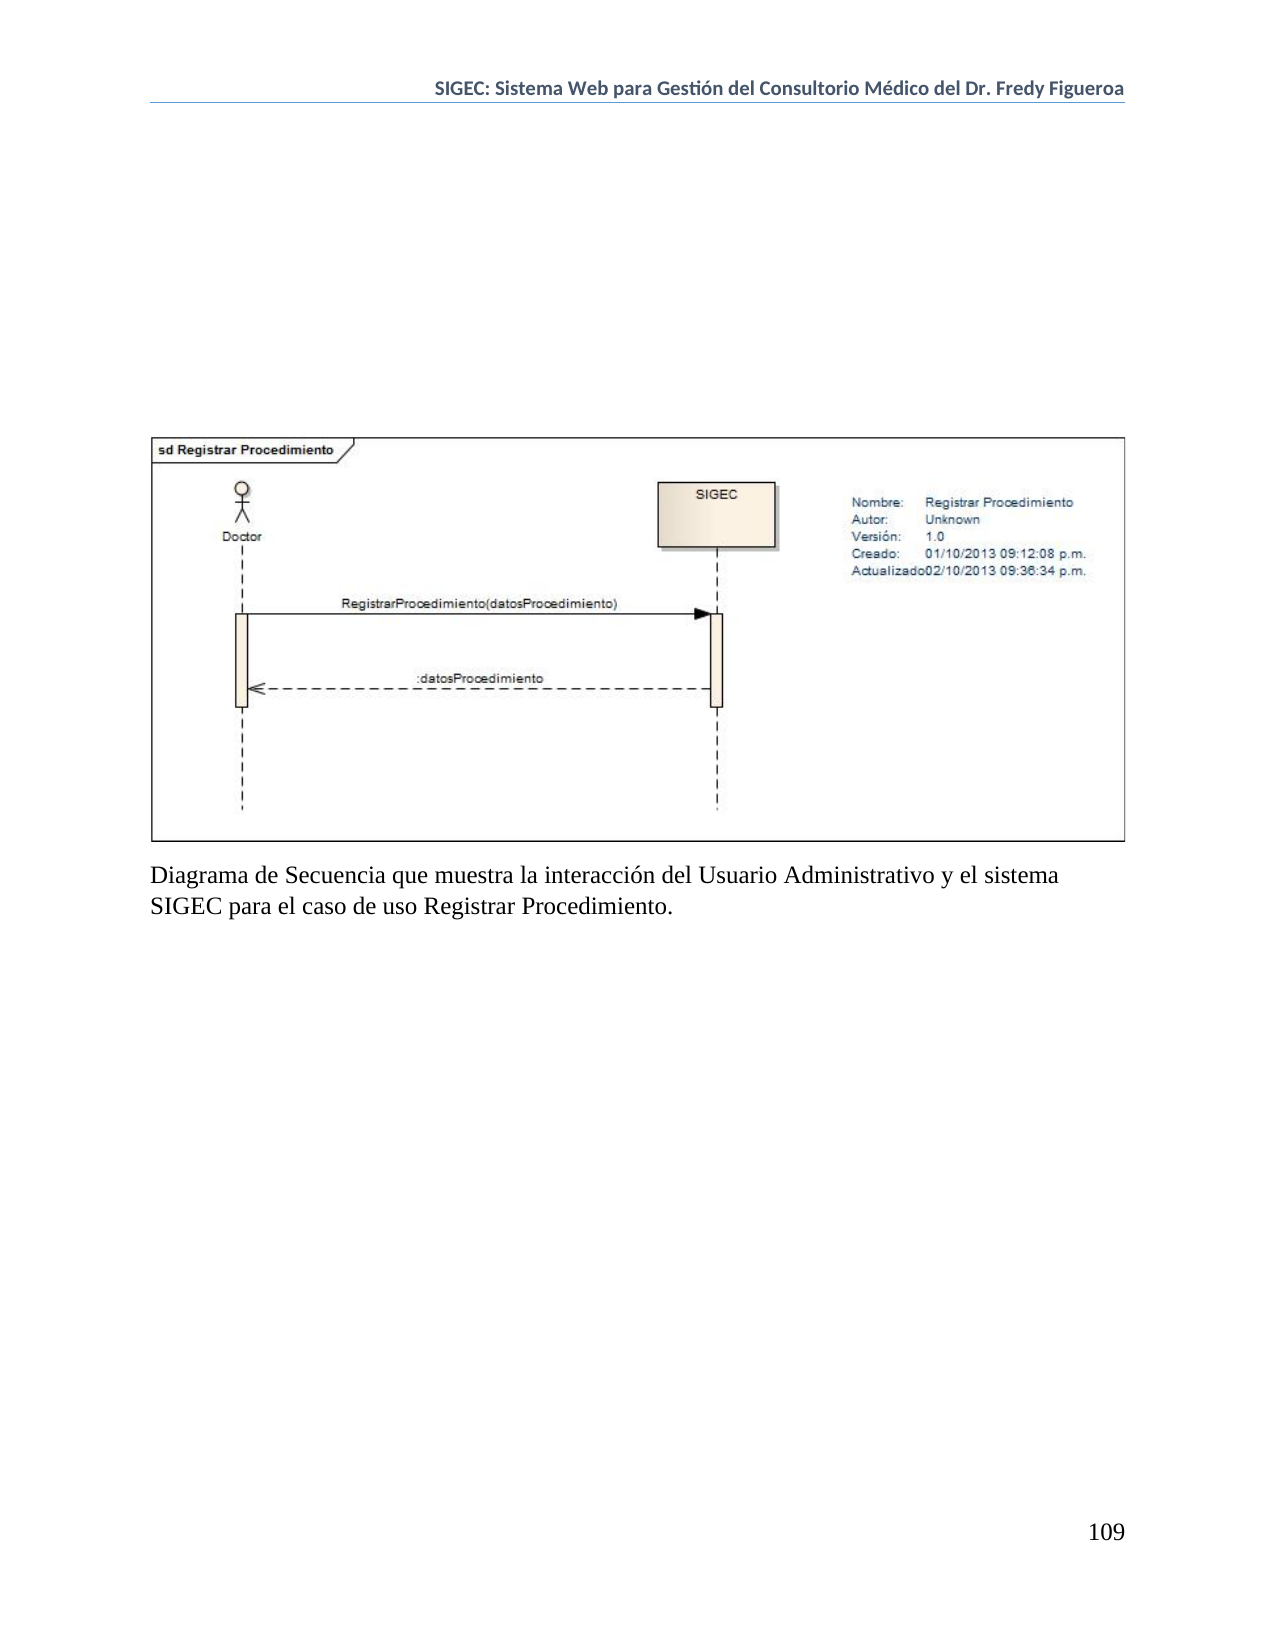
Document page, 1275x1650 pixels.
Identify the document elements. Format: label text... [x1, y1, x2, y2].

picture [150, 436, 1125, 842]
text Diagrama de Secuencia que muestra la interacción del Usuario Administrativo y el sistema SIGEC para el caso de uso Registrar Procedimiento. [150, 860, 1125, 920]
